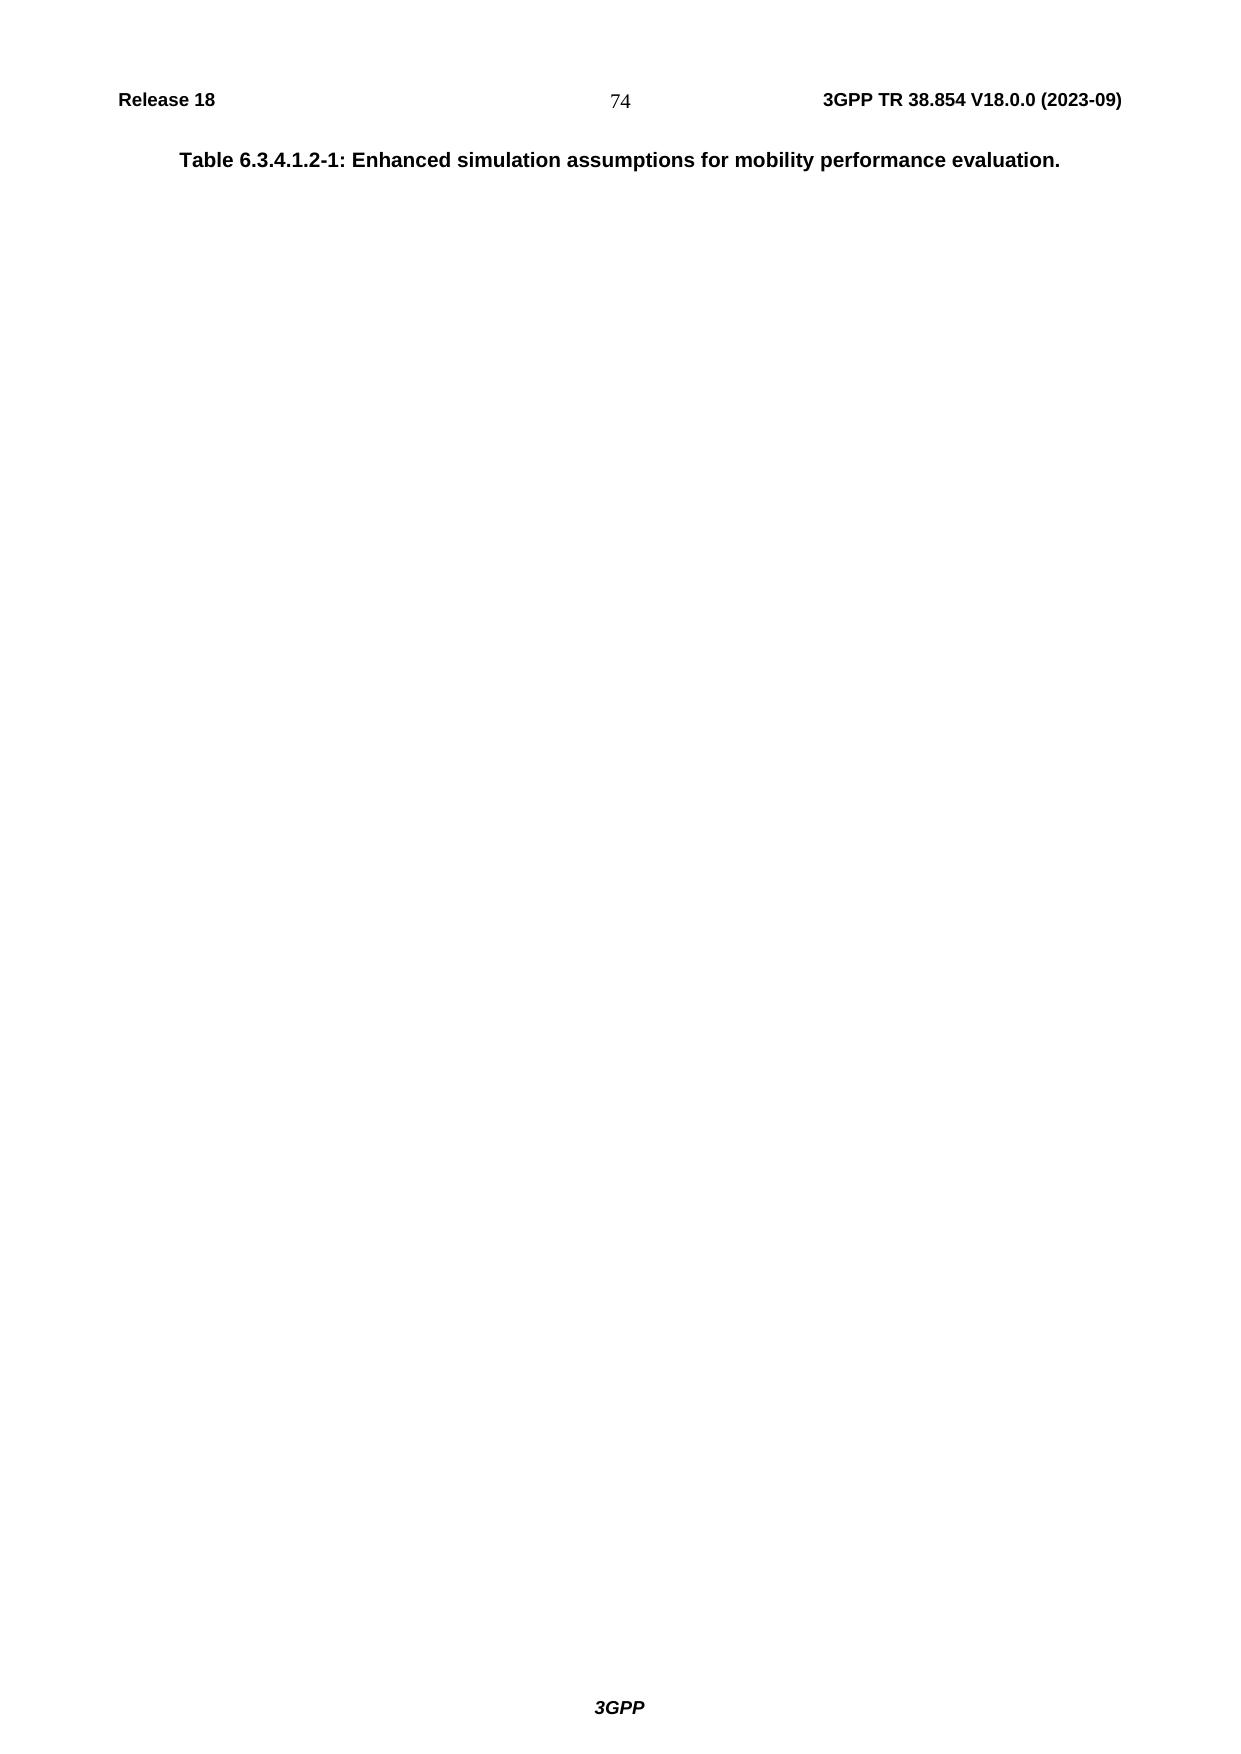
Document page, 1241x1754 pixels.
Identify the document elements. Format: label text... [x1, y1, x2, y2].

text Table 6.3.4.1.2-1: Enhanced simulation assumptions for mobility performance evaluation. [118, 147, 1122, 171]
